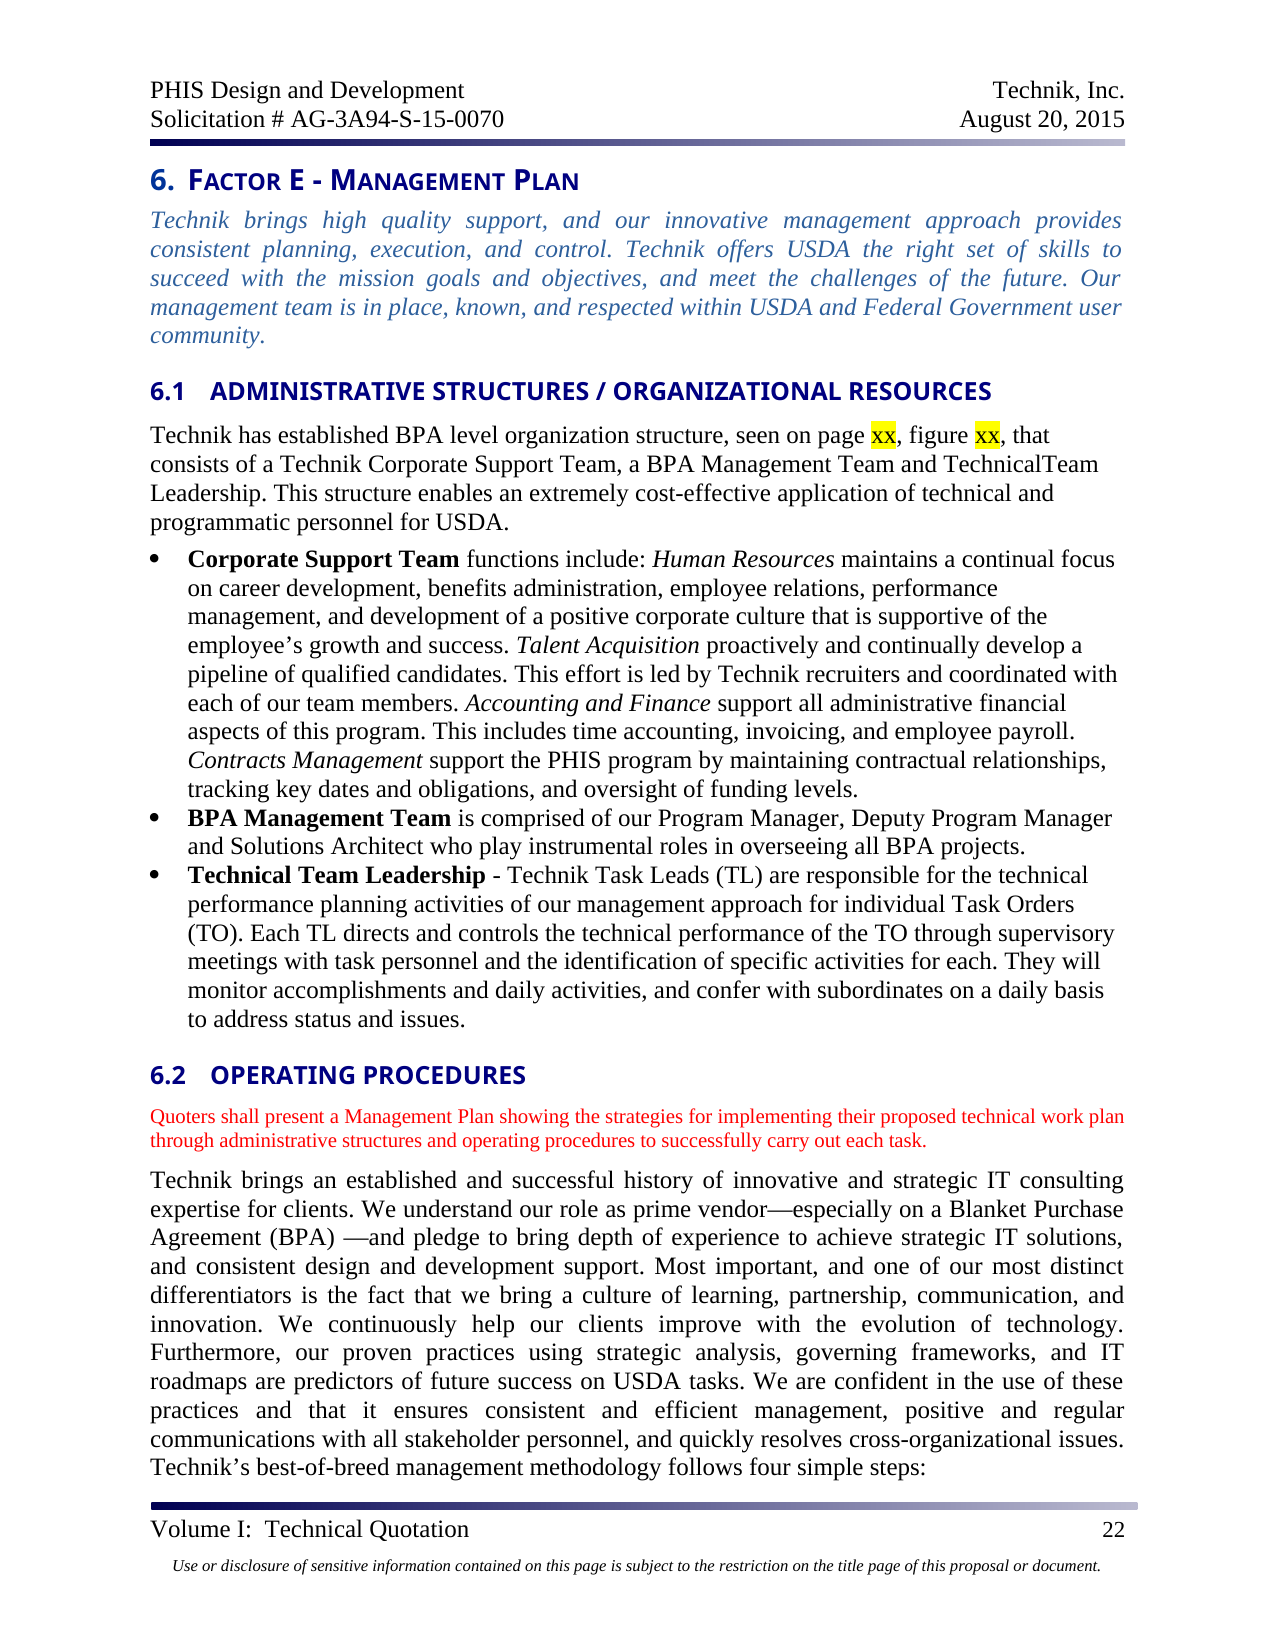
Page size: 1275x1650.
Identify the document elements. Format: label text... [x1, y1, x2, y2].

text Technik has established BPA level organization structure, seen on page xx, figure xx, that consists of a Technik Corporate Support Team, a BPA Management Team and TechnicalTeam Leadership. This structure enables an extremely cost-effective application of technical and programmatic personnel for USDA. [150, 421, 1125, 536]
subtitle Factor E - Management Plan [150, 159, 1125, 199]
text Technik brings high quality support, and our innovative management approach provides consistent planning, execution, and control. Technik offers USDA the right set of skills to succeed with the mission goals and objectives, and meet the challenges of the future. Our management team is in place, known, and respected within USDA and Federal Government user community. [150, 205, 1125, 349]
list Corporate Support Team functions include: Human Resources maintains a continual focus on career development, benefits administration, employee relations, performance management, and development of a positive corporate culture that is supportive of the employee’s growth and success. Talent Acquisition proactively and continually develop a pipeline of qualified candidates. This effort is led by Technik recruiters and coordinated with each of our team members. Accounting and Finance support all administrative financial aspects of this program. This includes time accounting, invoicing, and employee payroll. Contracts Management support the PHIS program by maintaining contractual relationships, tracking key dates and obligations, and oversight of funding levels. [150, 544, 1125, 803]
subtitle Administrative Structures / Organizational Resources [150, 374, 1125, 408]
text Quoters shall present a Management Plan showing the strategies for implementing their proposed technical work plan through administrative structures and operating procedures to successfully carry out each task. [150, 1104, 1125, 1152]
list Technical Team Leadership - Technik Task Leads (TL) are responsible for the technical performance planning activities of our management approach for individual Task Orders (TO). Each TL directs and controls the technical performance of the TO through supervisory meetings with task personnel and the identification of specific activities for each. They will monitor accomplishments and daily activities, and confer with subordinates on a daily basis to address status and issues. [150, 860, 1125, 1033]
text Technik brings an established and successful history of innovative and strategic IT consulting expertise for clients. We understand our role as prime vendor—especially on a Blanket Purchase Agreement (BPA) —and pledge to bring depth of experience to achieve strategic IT solutions, and consistent design and development support. Most important, and one of our most distinct differentiators is the fact that we bring a culture of learning, partnership, communication, and innovation. We continuously help our clients improve with the evolution of technology. Furthermore, our proven practices using strategic analysis, governing frameworks, and IT roadmaps are predictors of future success on USDA tasks. We are confident in the use of these practices and that it ensures consistent and efficient management, positive and regular communications with all stakeholder personnel, and quickly resolves cross-organizational issues. Technik’s best-of-breed management methodology follows four simple steps: [150, 1165, 1125, 1481]
subtitle Operating Procedures [150, 1058, 1125, 1092]
list BPA Management Team is comprised of our Program Manager, Deputy Program Manager and Solutions Architect who play instrumental roles in overseeing all BPA projects. [150, 803, 1125, 860]
